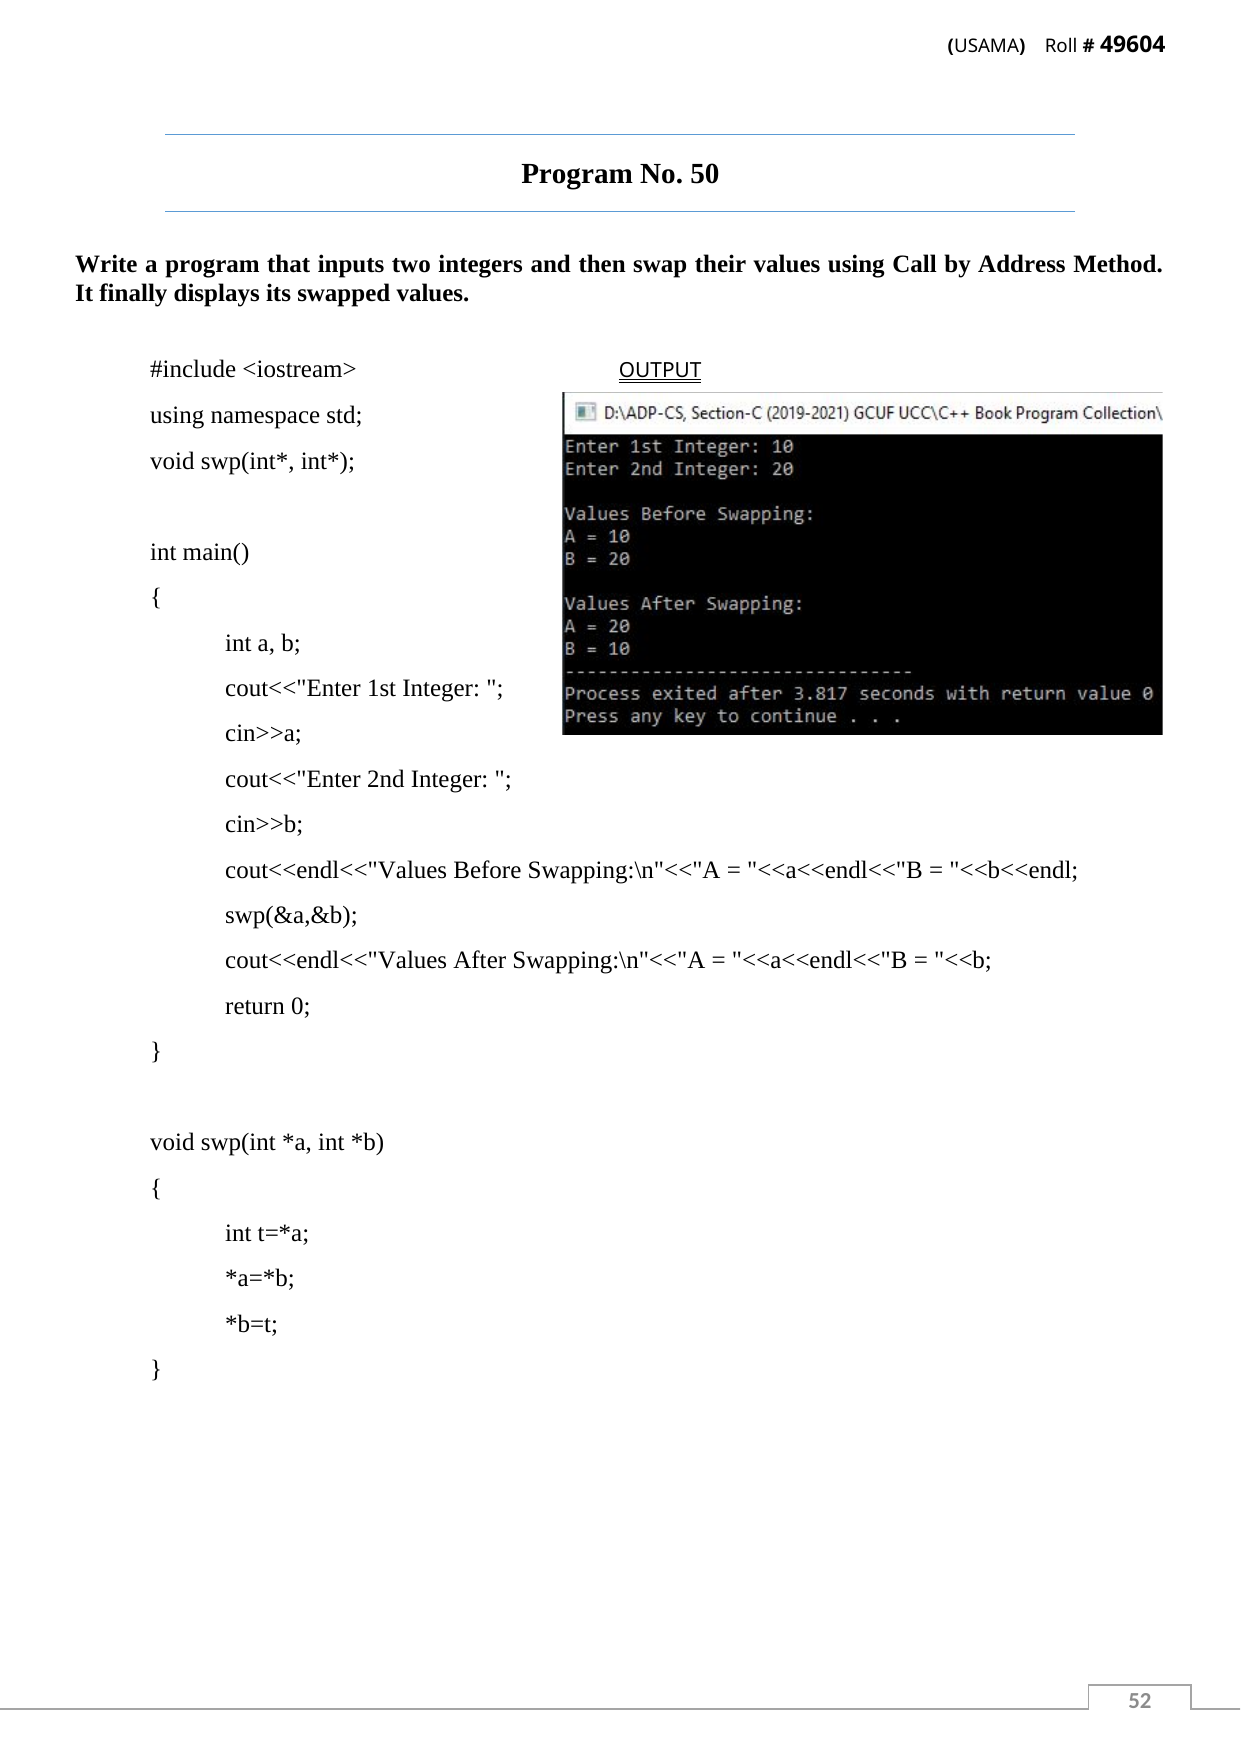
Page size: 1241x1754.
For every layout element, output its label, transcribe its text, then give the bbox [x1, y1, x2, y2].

picture [562, 392, 1163, 735]
text return 0; [150, 991, 1165, 1020]
text int a, b; [150, 628, 562, 656]
text cout<<"Enter 1st Integer: "; [150, 673, 562, 702]
text swp(&a,&b); [150, 900, 1165, 929]
text cout<<endl<<"Values After Swapping:\n"<<"A = "<<a<<endl<<"B = "<<b; [150, 946, 1165, 974]
text void swp(int *a, int *b) [150, 1127, 1165, 1156]
text Write a program that inputs two integers and then swap their values using Call by Address Method. It finally displays its swapped values. [75, 249, 1165, 307]
text *b=t; [150, 1309, 1165, 1338]
text { [150, 1173, 1165, 1201]
text *a=*b; [150, 1263, 1165, 1292]
text Program No. 50 [165, 135, 1075, 211]
text cin>>b; [150, 809, 1165, 838]
text } [150, 1354, 1165, 1383]
text cout<<"Enter 2nd Integer: "; [150, 764, 1165, 793]
text void swp(int*, int*); [150, 446, 562, 475]
text { [150, 582, 562, 611]
text int main() [150, 537, 562, 566]
text #include <iostream> OUTPUT [150, 354, 1165, 384]
text cin>>a; [150, 718, 1165, 747]
text cout<<endl<<"Values Before Swapping:\n"<<"A = "<<a<<endl<<"B = "<<b<<endl; [150, 855, 1165, 883]
text int t=*a; [150, 1218, 1165, 1247]
text using namespace std; [150, 401, 562, 429]
text } [150, 1036, 1165, 1065]
